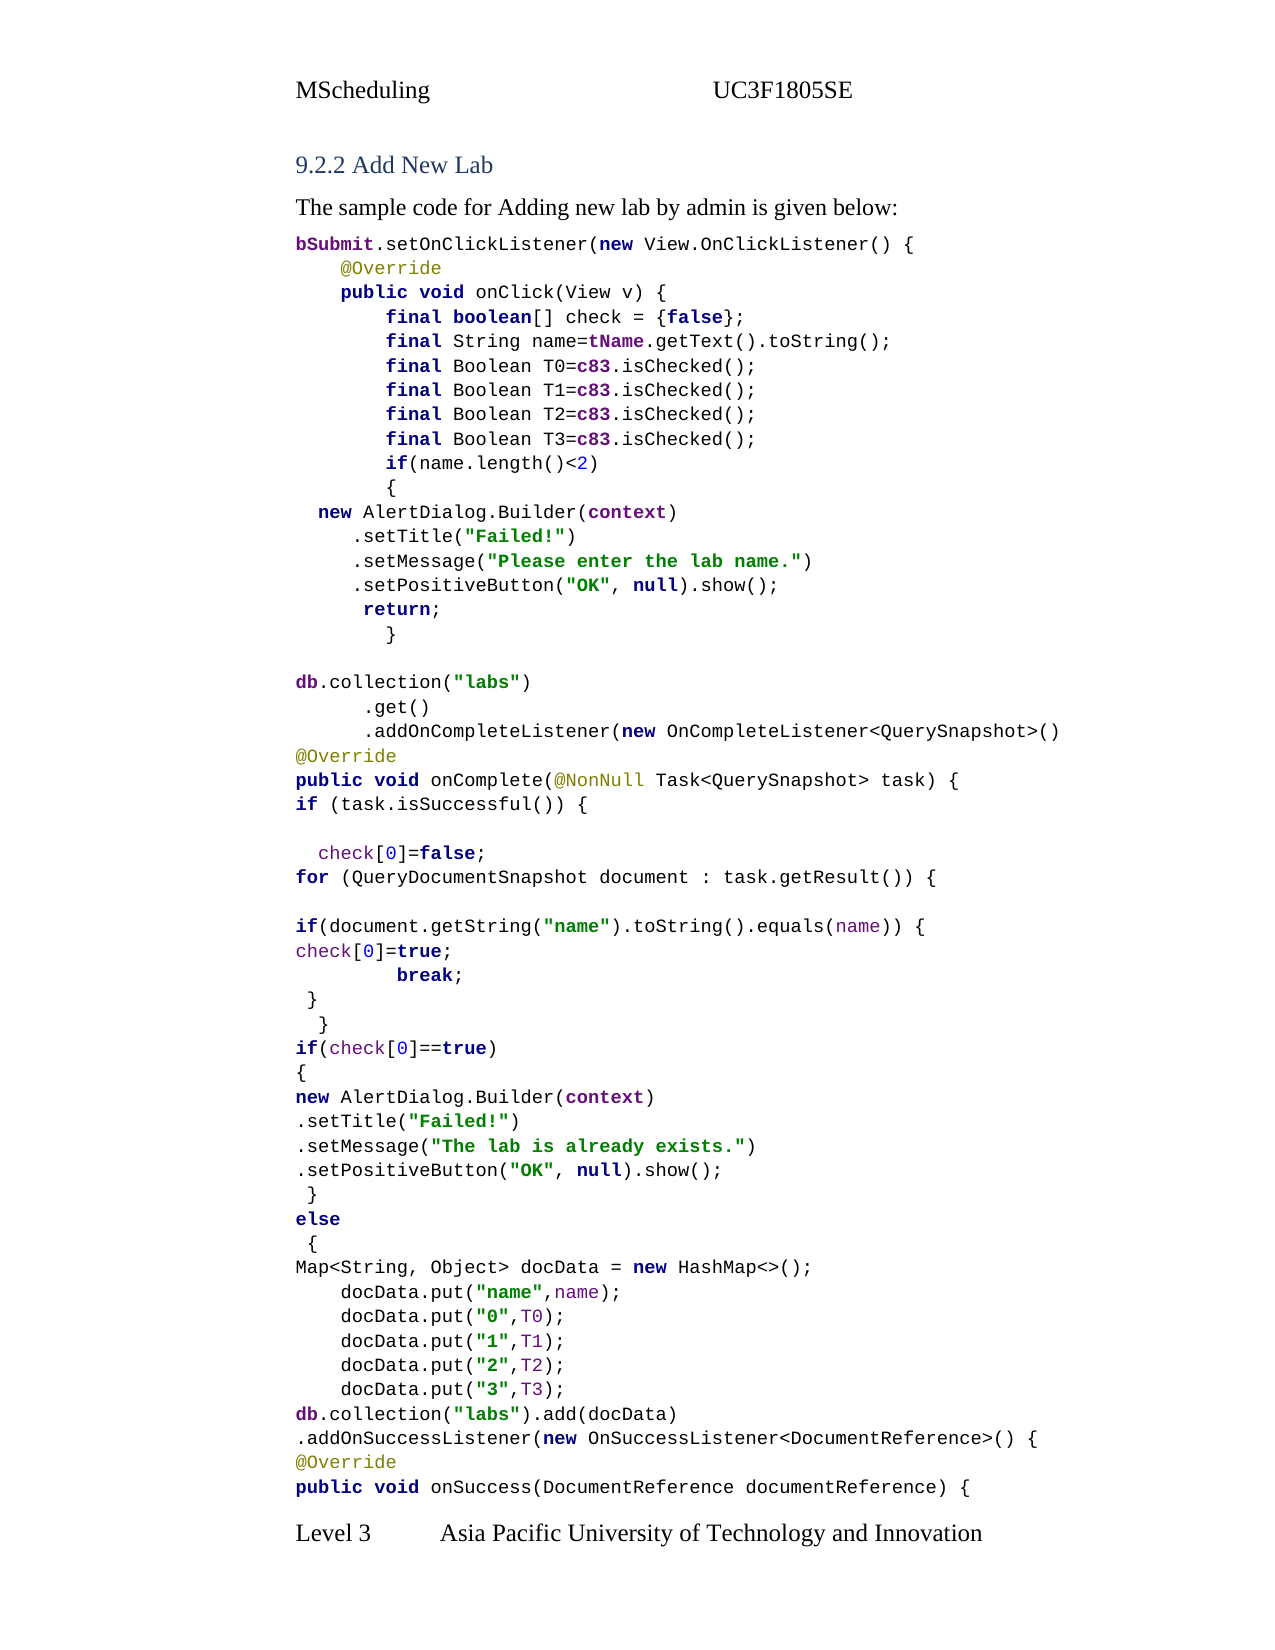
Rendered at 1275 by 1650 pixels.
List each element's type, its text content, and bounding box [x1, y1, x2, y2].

text @Override public void onComplete(@NonNull Task<QuerySnapshot> task) { if (task.isSuccessful()) { check[0]=false; for (QueryDocumentSnapshot document : task.getResult()) { if(document.getString("name").toString().equals(name)) { check[0]=true; break; } } if(check[0]==true) { new AlertDialog.Builder(context) [295, 746, 1157, 1109]
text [295, 1429, 1157, 1499]
text The sample code for Adding new lab by admin is given below: [295, 193, 1157, 221]
text bSubmit.setOnClickListener(new View.OnClickListener() { @Override public void onClick(View v) { final boolean[] check = {false}; final String name=tName.getText().toString(); final Boolean T0=c83.isChecked(); final Boolean T1=c83.isChecked(); final Boolean T2=c83.isChecked(); final Boolean T3=c83.isChecked(); if(name.length()<2) { new AlertDialog.Builder(context) .setTitle("Failed!") .setMessage("Please enter the lab name.") .setPositiveButton("OK", null).show(); return; } db.collection("labs") .get() .addOnCompleteListener(new OnCompleteListener<QuerySnapshot>() [295, 234, 1157, 743]
subtitle 9.2.2 Add New Lab [295, 150, 1157, 179]
text db.collection("labs").add(docData) [295, 1404, 1157, 1426]
text .setTitle("Failed!") .setMessage("The lab is already exists.") .setPositiveButton("OK", null).show(); } else { Map<String, Object> docData = new HashMap<>(); docData.put("name",name); docData.put("0",T0); docData.put("1",T1); docData.put("2",T2); docData.put("3",T3); [295, 1112, 1157, 1401]
